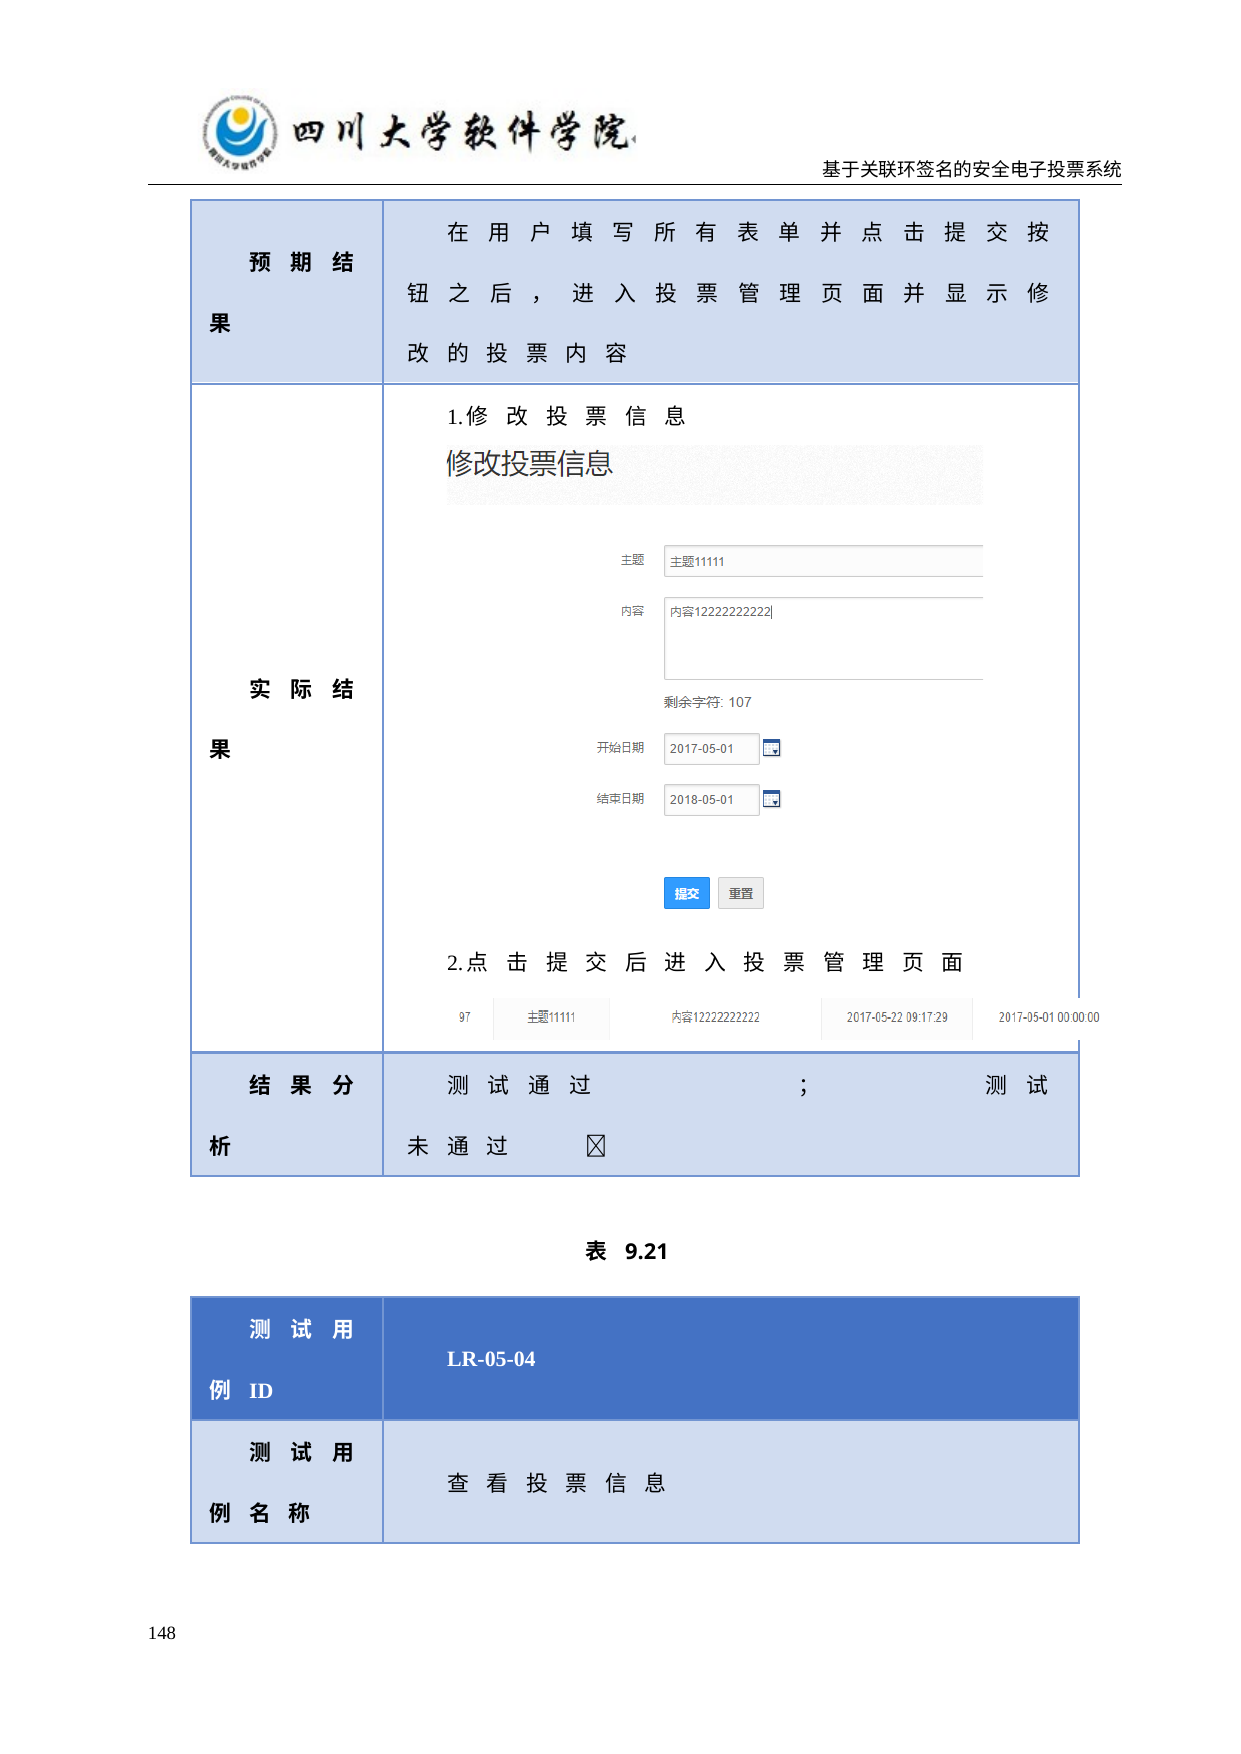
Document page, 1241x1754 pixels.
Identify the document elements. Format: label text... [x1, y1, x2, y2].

text 表9.21 [150, 1220, 1120, 1280]
table_cell 1.修改投票信息 2.点击提交后进入投票管理页面 [384, 385, 1078, 1051]
table_cell 在用户填写所有表单并点击提交按钮之后，进入投票管理页面并显示修改的投票内容 [384, 201, 1078, 382]
picture [197, 88, 639, 177]
table_cell 测试通过 ； 测试未通过 [384, 1054, 1078, 1175]
table_cell 预期结果 [192, 201, 382, 382]
table_header LR-05-04 [384, 1298, 1078, 1419]
table_cell 结果分析 [192, 1054, 382, 1175]
picture [446, 998, 1121, 1040]
table_header 测试用例ID [192, 1298, 382, 1419]
picture [446, 445, 984, 926]
table_cell 查看投票信息 [384, 1421, 1078, 1542]
table_cell 测试用例名称 [192, 1421, 382, 1542]
table_cell 实际结果 [192, 385, 382, 1051]
